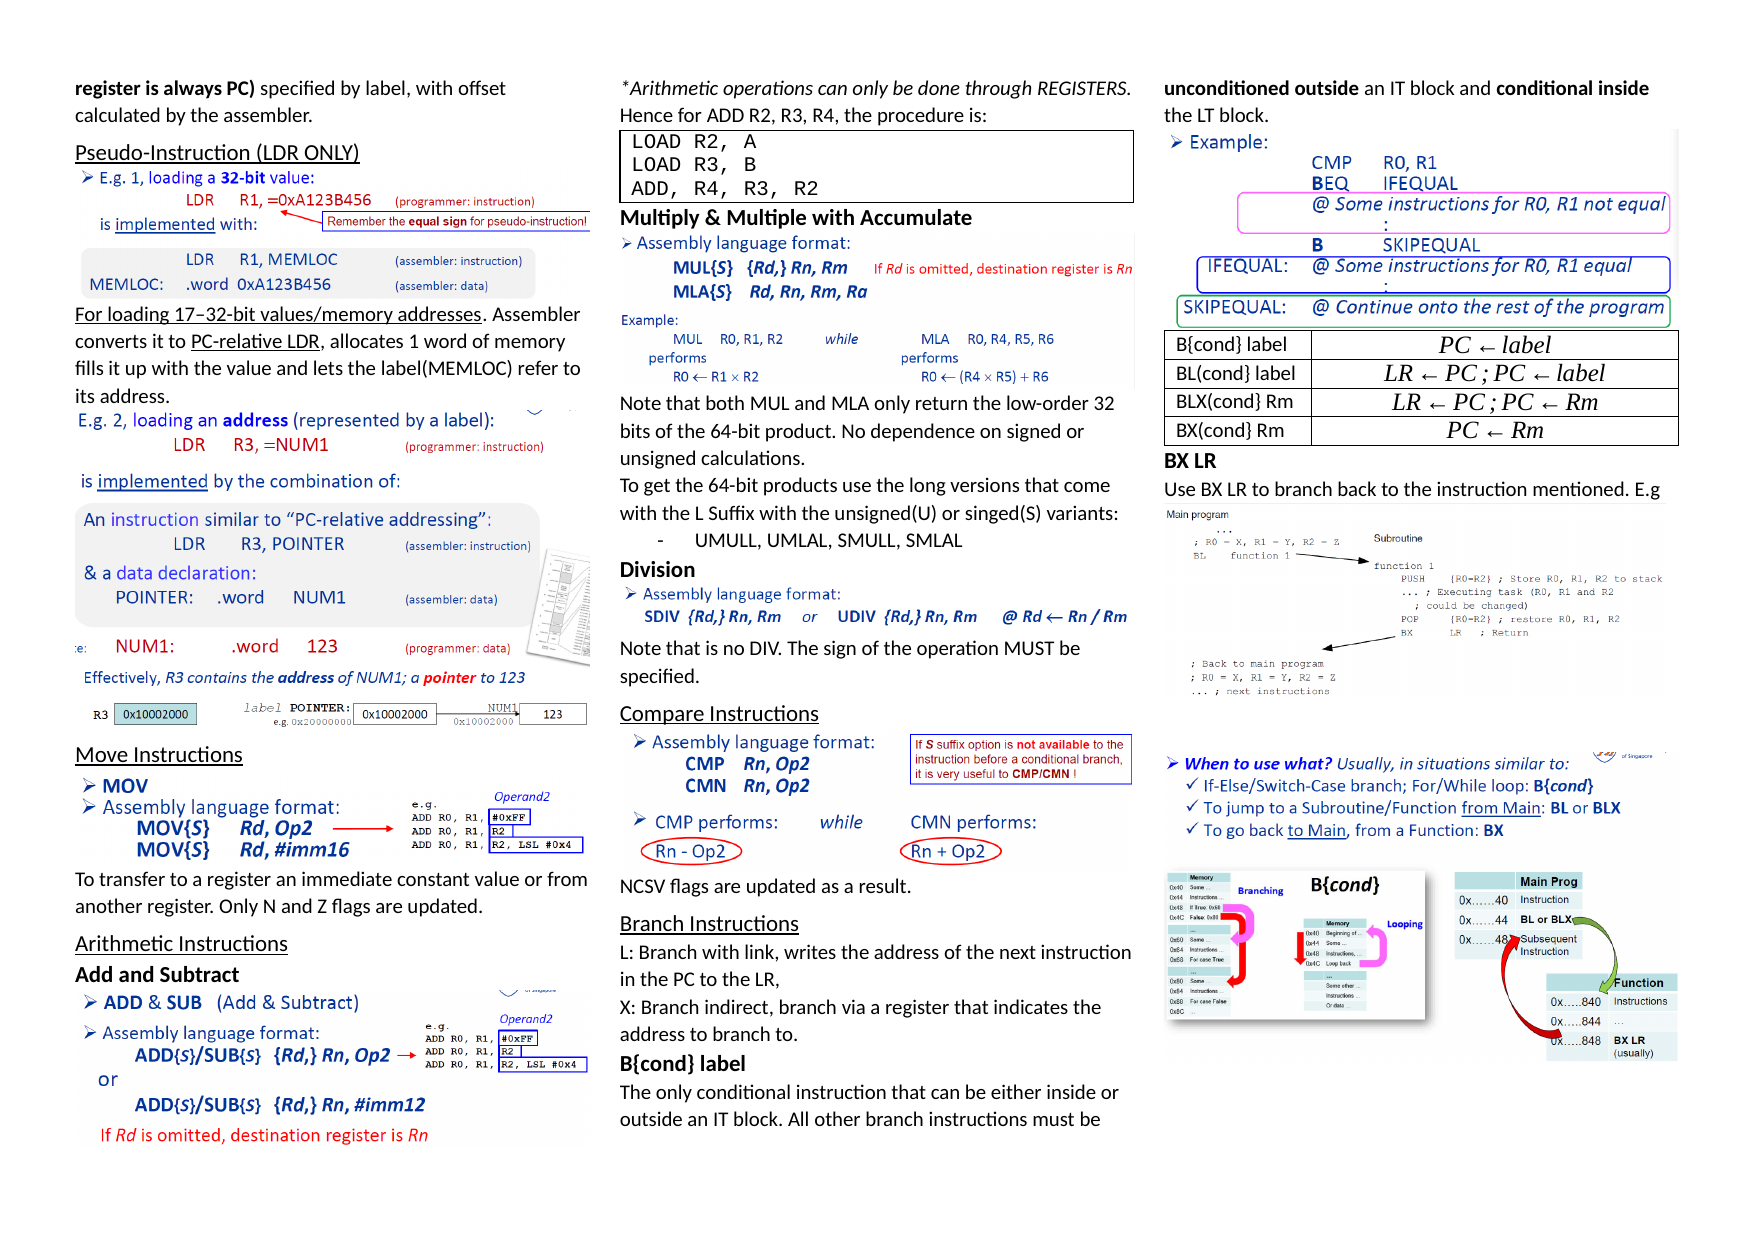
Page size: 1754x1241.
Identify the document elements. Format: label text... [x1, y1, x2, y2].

picture [1163, 752, 1679, 1062]
table_cell [1312, 417, 1678, 445]
text Note that both MUL and MLA only return the low-order 32 bits of the 64-bit product. No dependence on signed or unsigned calculations. [619, 390, 1134, 471]
subtitle Branch Instructions [619, 909, 1134, 937]
table_cell BX(cond} Rm [1165, 417, 1311, 445]
text Use BX LR to branch back to the instruction mentioned. E.g [1164, 476, 1679, 501]
text The only conditional instruction that can be either inside or outside an IT block. All other branch instructions must be unconditioned outside an IT block and conditional inside the LT block. [1164, 75, 1679, 128]
text To transfer to a register an immediate constant value or from another register. Only N and Z flags are updated. [75, 866, 590, 919]
text The only conditional instruction that can be either inside or outside an IT block. All other branch instructions must be unconditioned outside an IT block and conditional inside the LT block. [619, 1079, 1134, 1132]
text Note that is no DIV. The sign of the operation MUST be specified. [619, 636, 1134, 688]
table_header LOAD R2, A LOAD R3, B ADD, R4, R3, R2 [621, 131, 1133, 202]
picture [75, 770, 590, 865]
subtitle Arithmetic Instructions [75, 929, 590, 957]
subtitle Compare Instructions [619, 699, 1134, 727]
table_cell [1312, 360, 1678, 387]
subtitle Division [619, 555, 1134, 583]
subtitle B{cond} label [619, 1049, 1134, 1077]
subtitle Move Instructions [75, 740, 590, 768]
picture [75, 168, 590, 299]
table_header [1312, 331, 1678, 359]
text NCSV flags are updated as a result. [619, 873, 1134, 899]
picture [619, 728, 1135, 872]
subtitle Pseudo-Instruction (LDR ONLY) [75, 138, 590, 166]
table_header B{cond} label [1165, 331, 1311, 359]
picture [1163, 129, 1679, 329]
text L: Branch with link, writes the address of the next instruction in the PC to the LR, [619, 939, 1134, 992]
list UMULL, UMLAL, SMULL, SMLAL [657, 527, 1134, 553]
picture [75, 410, 590, 730]
subtitle BX LR [1164, 446, 1679, 474]
table_cell BL(cond} label [1165, 360, 1311, 387]
text *Arithmetic operations can only be done through REGISTERS. Hence for ADD R2, R3, R4, the procedure is: [619, 75, 1134, 128]
subtitle Add and Subtract [75, 960, 590, 988]
picture [619, 585, 1135, 634]
text X: Branch indirect, branch via a register that indicates the address to branch to. [619, 994, 1134, 1047]
picture [1163, 503, 1667, 696]
table_cell BLX(cond} Rm [1165, 389, 1311, 416]
picture [75, 990, 590, 1148]
text To get the 64-bit products use the long versions that come with the L Suffix with the unsigned(U) or singed(S) variants: [619, 473, 1134, 525]
picture [619, 233, 1135, 389]
table_cell [1312, 389, 1678, 416]
text For loading 17–32-bit values/memory addresses. Assembler converts it to PC-relative LDR, allocates 1 word of memory fills it up with the value and lets the label(MEMLOC) refer to its address. [75, 301, 590, 408]
subtitle Multiply & Multiple with Accumulate [619, 203, 1134, 231]
